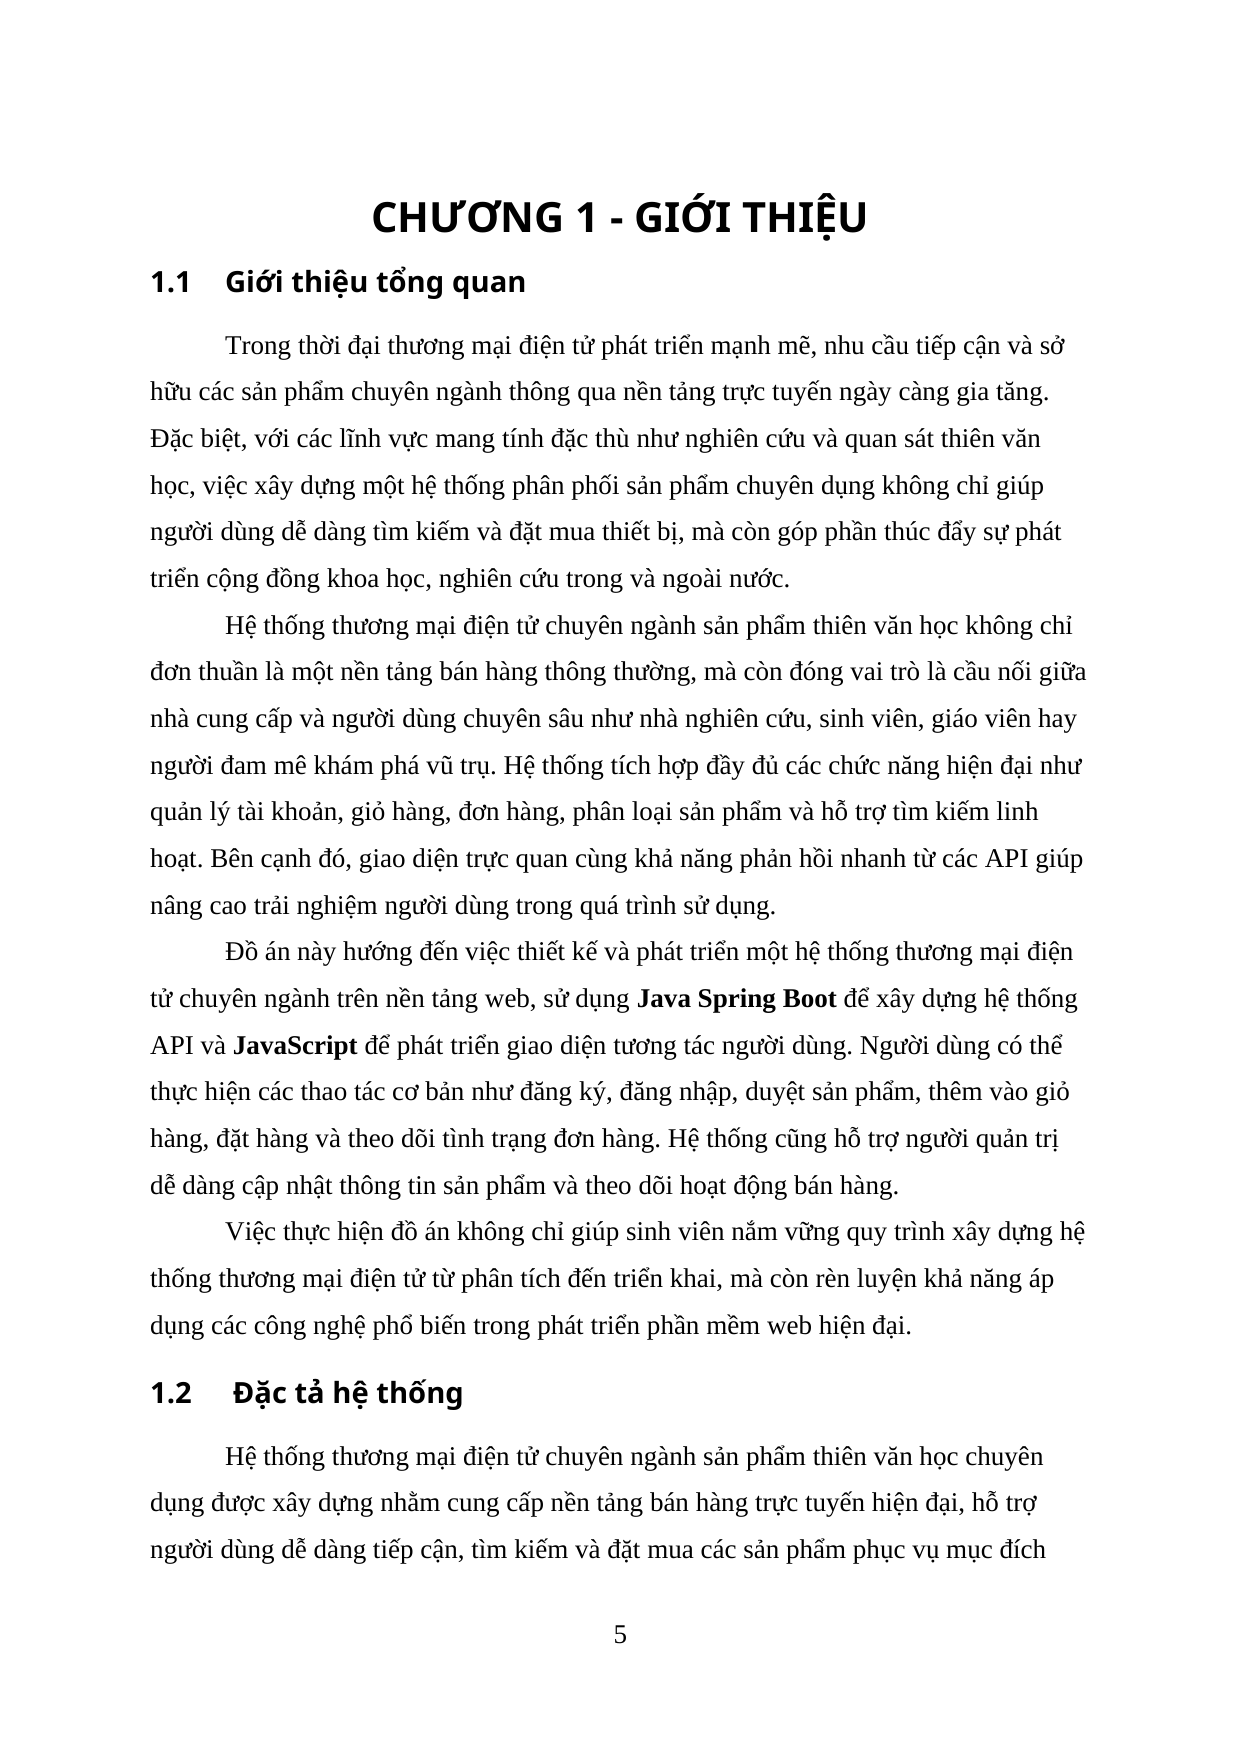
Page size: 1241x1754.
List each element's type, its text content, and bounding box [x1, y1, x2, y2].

text Trong thời đại thương mại điện tử phát triển mạnh mẽ, nhu cầu tiếp cận và sở hữu các sản phẩm chuyên ngành thông qua nền tảng trực tuyến ngày càng gia tăng. Đặc biệt, với các lĩnh vực mang tính đặc thù như nghiên cứu và quan sát thiên văn học, việc xây dựng một hệ thống phân phối sản phẩm chuyên dụng không chỉ giúp người dùng dễ dàng tìm kiếm và đặt mua thiết bị, mà còn góp phần thúc đẩy sự phát triển cộng đồng khoa học, nghiên cứu trong và ngoài nước. [150, 329, 1090, 593]
text Hệ thống thương mại điện tử chuyên ngành sản phẩm thiên văn học không chỉ đơn thuần là một nền tảng bán hàng thông thường, mà còn đóng vai trò là cầu nối giữa nhà cung cấp và người dùng chuyên sâu như nhà nghiên cứu, sinh viên, giáo viên hay người đam mê khám phá vũ trụ. Hệ thống tích hợp đầy đủ các chức năng hiện đại như quản lý tài khoản, giỏ hàng, đơn hàng, phân loại sản phẩm và hỗ trợ tìm kiếm linh hoạt. Bên cạnh đó, giao diện trực quan cùng khả năng phản hồi nhanh từ các API giúp nâng cao trải nghiệm người dùng trong quá trình sử dụng. [150, 609, 1090, 920]
text Đồ án này hướng đến việc thiết kế và phát triển một hệ thống thương mại điện tử chuyên ngành trên nền tảng web, sử dụng Java Spring Boot để xây dựng hệ thống API và JavaScript để phát triển giao diện tương tác người dùng. Người dùng có thể thực hiện các thao tác cơ bản như đăng ký, đăng nhập, duyệt sản phẩm, thêm vào giỏ hàng, đặt hàng và theo dõi tình trạng đơn hàng. Hệ thống cũng hỗ trợ người quản trị dễ dàng cập nhật thông tin sản phẩm và theo dõi hoạt động bán hàng. [150, 935, 1090, 1200]
subtitle Đặc tả hệ thống [150, 1372, 1090, 1412]
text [150, 1440, 1090, 1564]
text Việc thực hiện đồ án không chỉ giúp sinh viên nắm vững quy trình xây dựng hệ thống thương mại điện tử từ phân tích đến triển khai, mà còn rèn luyện khả năng áp dụng các công nghệ phổ biến trong phát triển phần mềm web hiện đại. [150, 1215, 1090, 1340]
subtitle Giới thiệu tổng quan [150, 261, 1090, 301]
subtitle CHƯƠNG 1 - GIỚI THIỆU [150, 187, 1090, 244]
